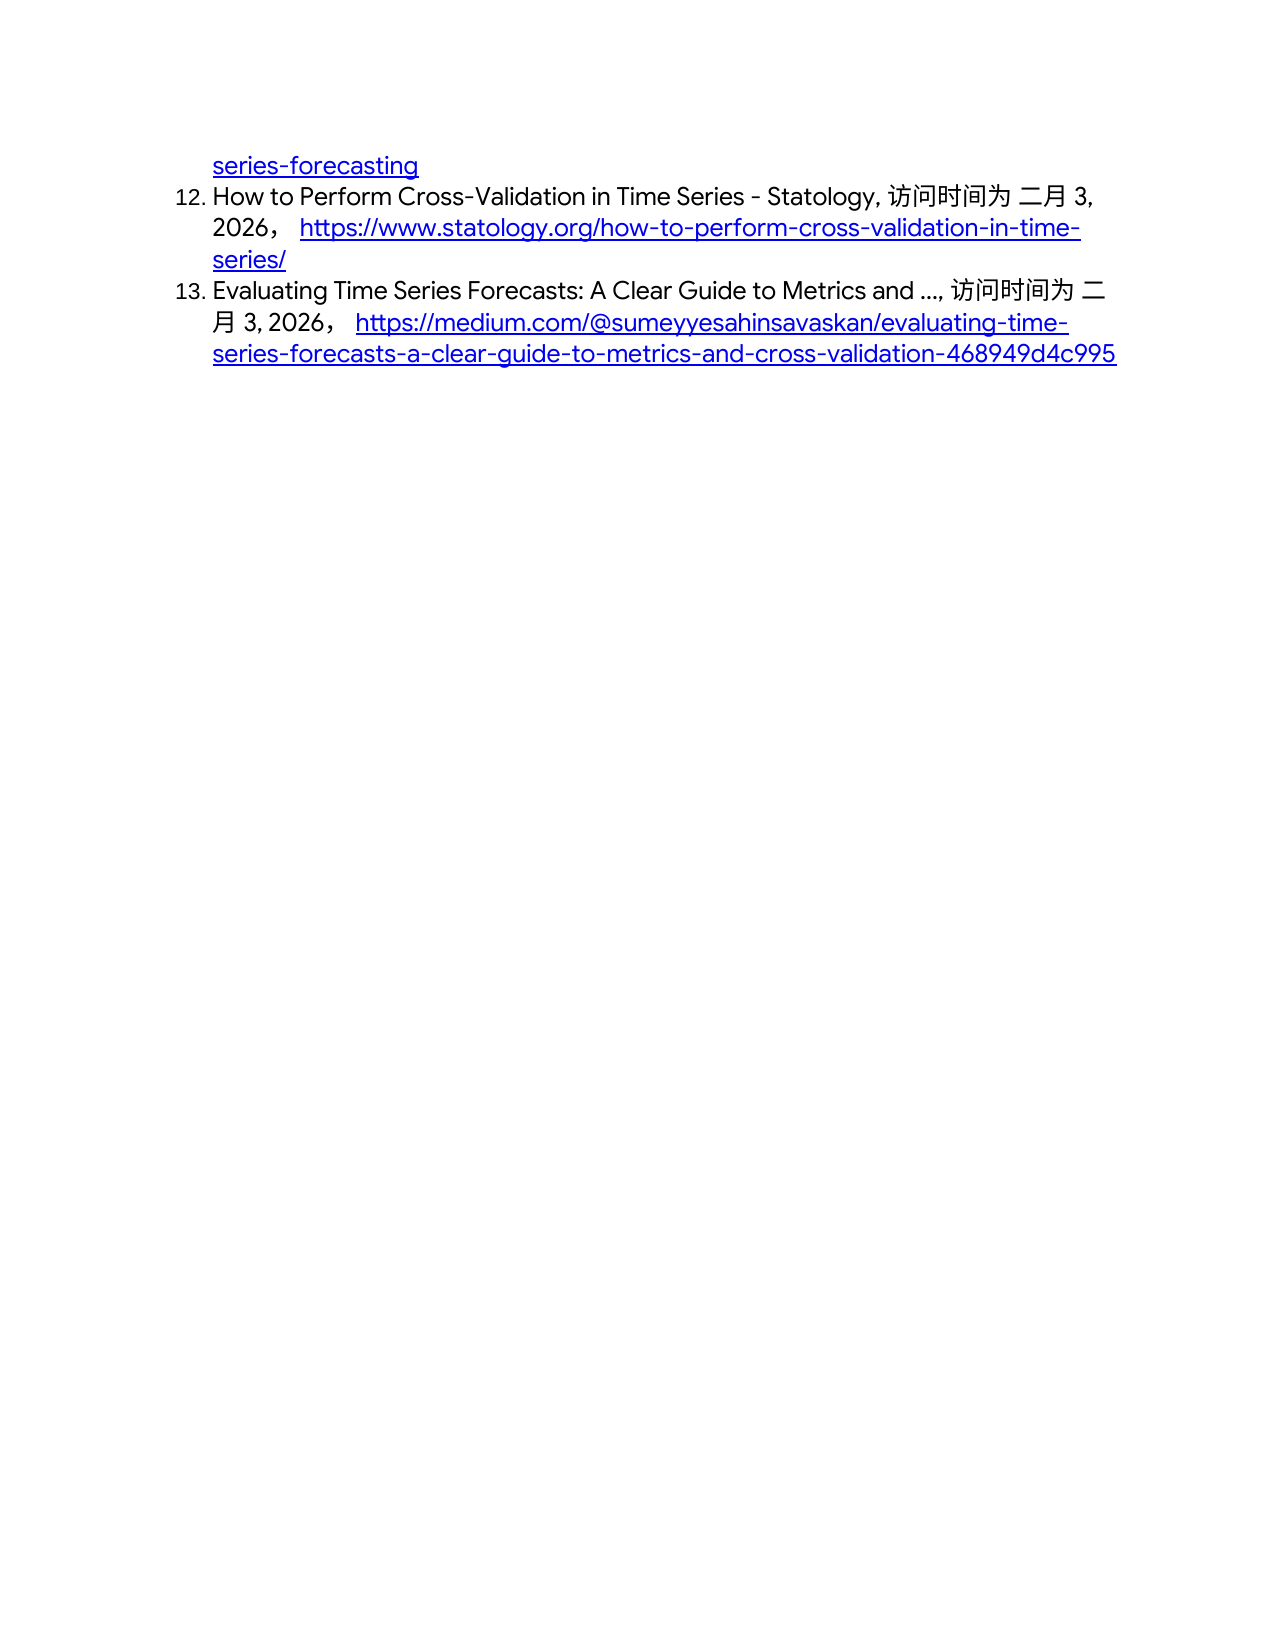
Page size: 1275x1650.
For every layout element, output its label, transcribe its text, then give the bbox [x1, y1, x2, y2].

list How to Perform Cross-Validation in Time Series - Statology, 访问时间为 二月 3, 2026， https://www.statology.org/how-to-perform-cross-validation-in-time-series/ [175, 181, 1125, 275]
list Evaluating Time Series Forecasts: A Clear Guide to Metrics and ..., 访问时间为 二月 3, 2026， https://medium.com/@sumeyyesahinsavaskan/evaluating-time-series-forecasts-a-clear-guide-to-metrics-and-cross-validation-468949d4c995 [175, 275, 1125, 369]
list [175, 150, 1125, 181]
